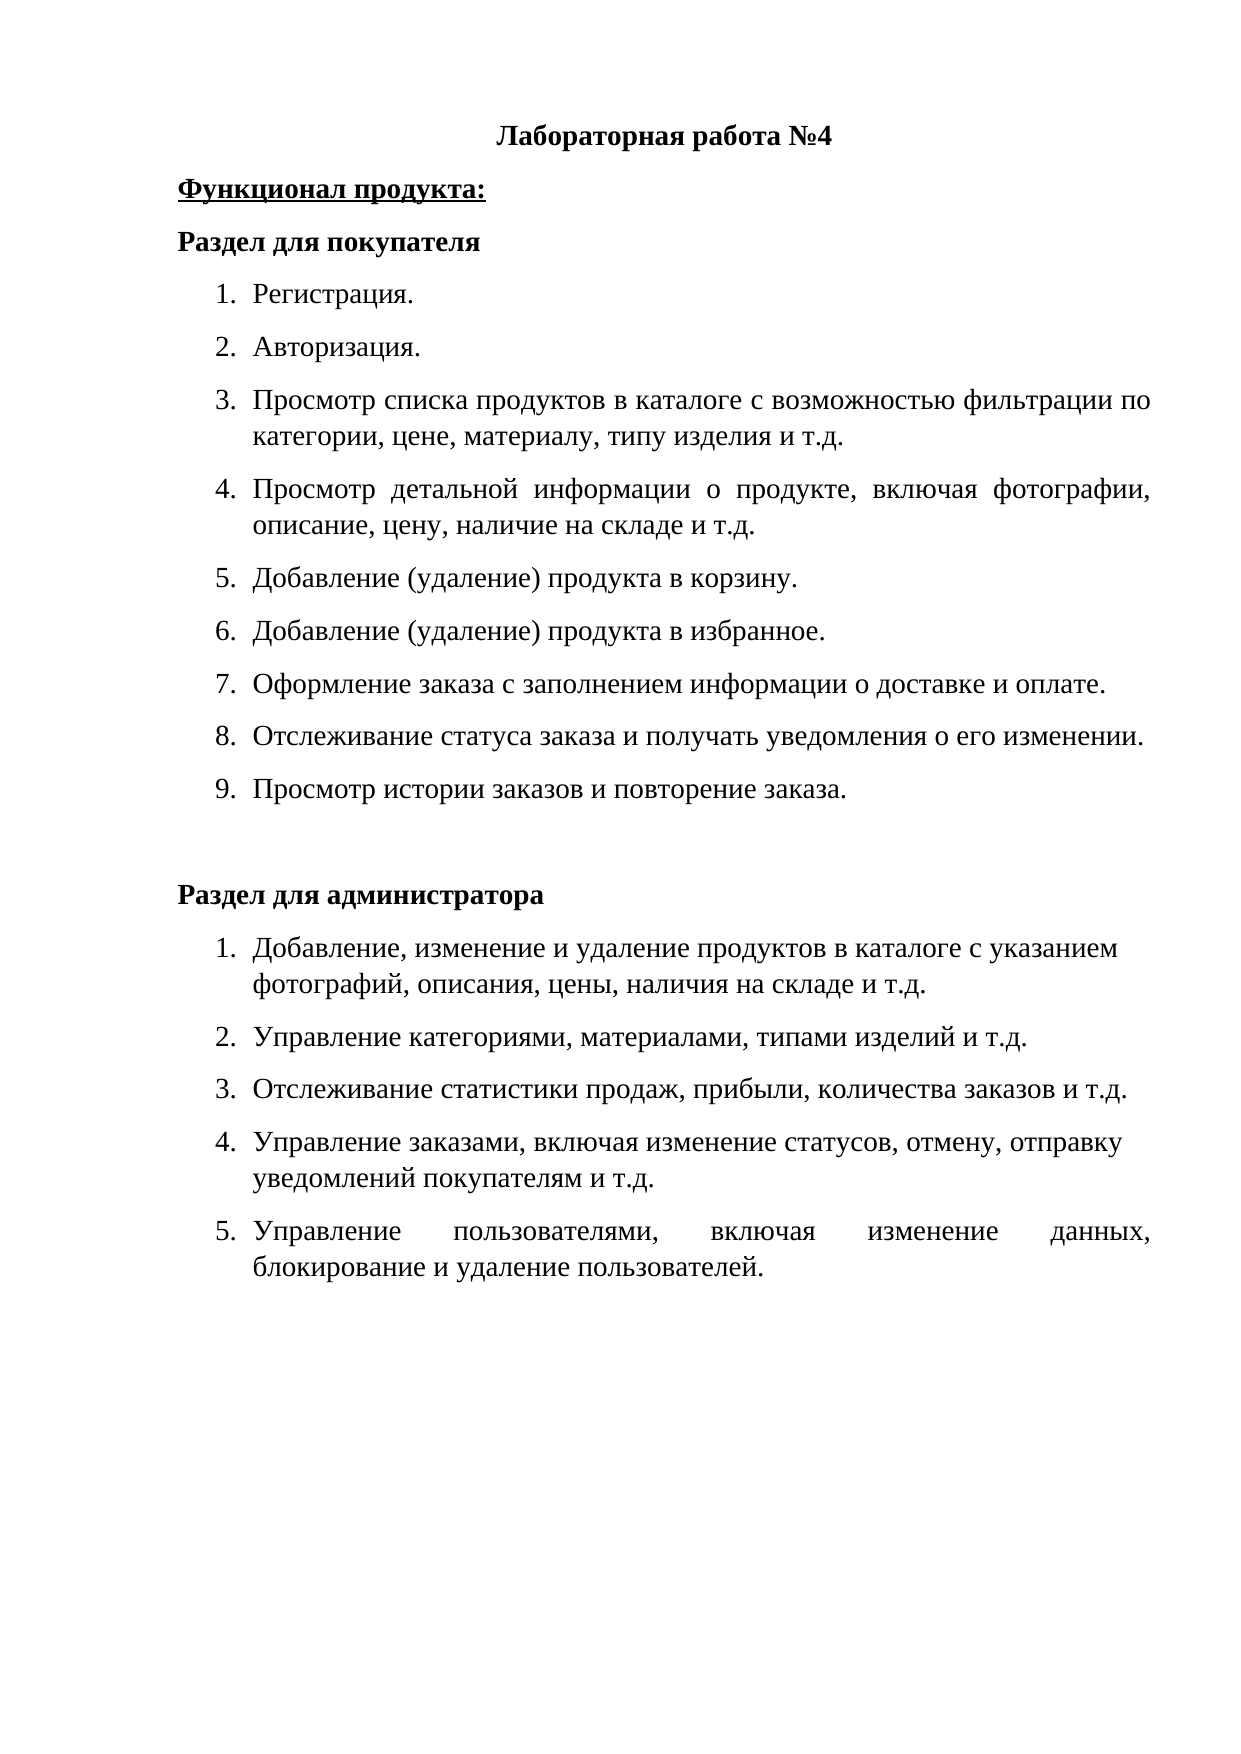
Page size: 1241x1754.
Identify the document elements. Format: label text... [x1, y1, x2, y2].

list Просмотр списка продуктов в каталоге с возможностью фильтрации по категории, цене, материалу, типу изделия и т.д. [215, 382, 1152, 452]
list Регистрация. [215, 277, 1152, 310]
list Управление заказами, включая изменение статусов, отмену, отправку уведомлений покупателям и т.д. [215, 1124, 1152, 1194]
list Просмотр детальной информации о продукте, включая фотографии, описание, цену, наличие на складе и т.д. [215, 471, 1152, 541]
list Добавление (удаление) продукта в корзину. [215, 560, 1152, 594]
list Оформление заказа с заполнением информации о доставке и оплате. [215, 666, 1152, 699]
list Добавление, изменение и удаление продуктов в каталоге с указанием фотографий, описания, цены, наличия на складе и т.д. [215, 930, 1152, 999]
list Авторизация. [215, 329, 1152, 363]
list Управление пользователями, включая изменение данных, блокирование и удаление пользователей. [215, 1213, 1152, 1283]
list Отслеживание статистики продаж, прибыли, количества заказов и т.д. [215, 1072, 1152, 1105]
list Управление категориями, материалами, типами изделий и т.д. [215, 1019, 1152, 1052]
text Раздел для покупателя [177, 224, 1152, 257]
text Раздел для администратора [177, 877, 1152, 911]
text Лабораторная работа №4 [177, 118, 1152, 152]
text Функционал продукта: [177, 171, 1152, 204]
list Отслеживание статуса заказа и получать уведомления о его изменении. [215, 718, 1152, 752]
list Просмотр истории заказов и повторение заказа. [215, 771, 1152, 805]
list Добавление (удаление) продукта в избранное. [215, 613, 1152, 646]
